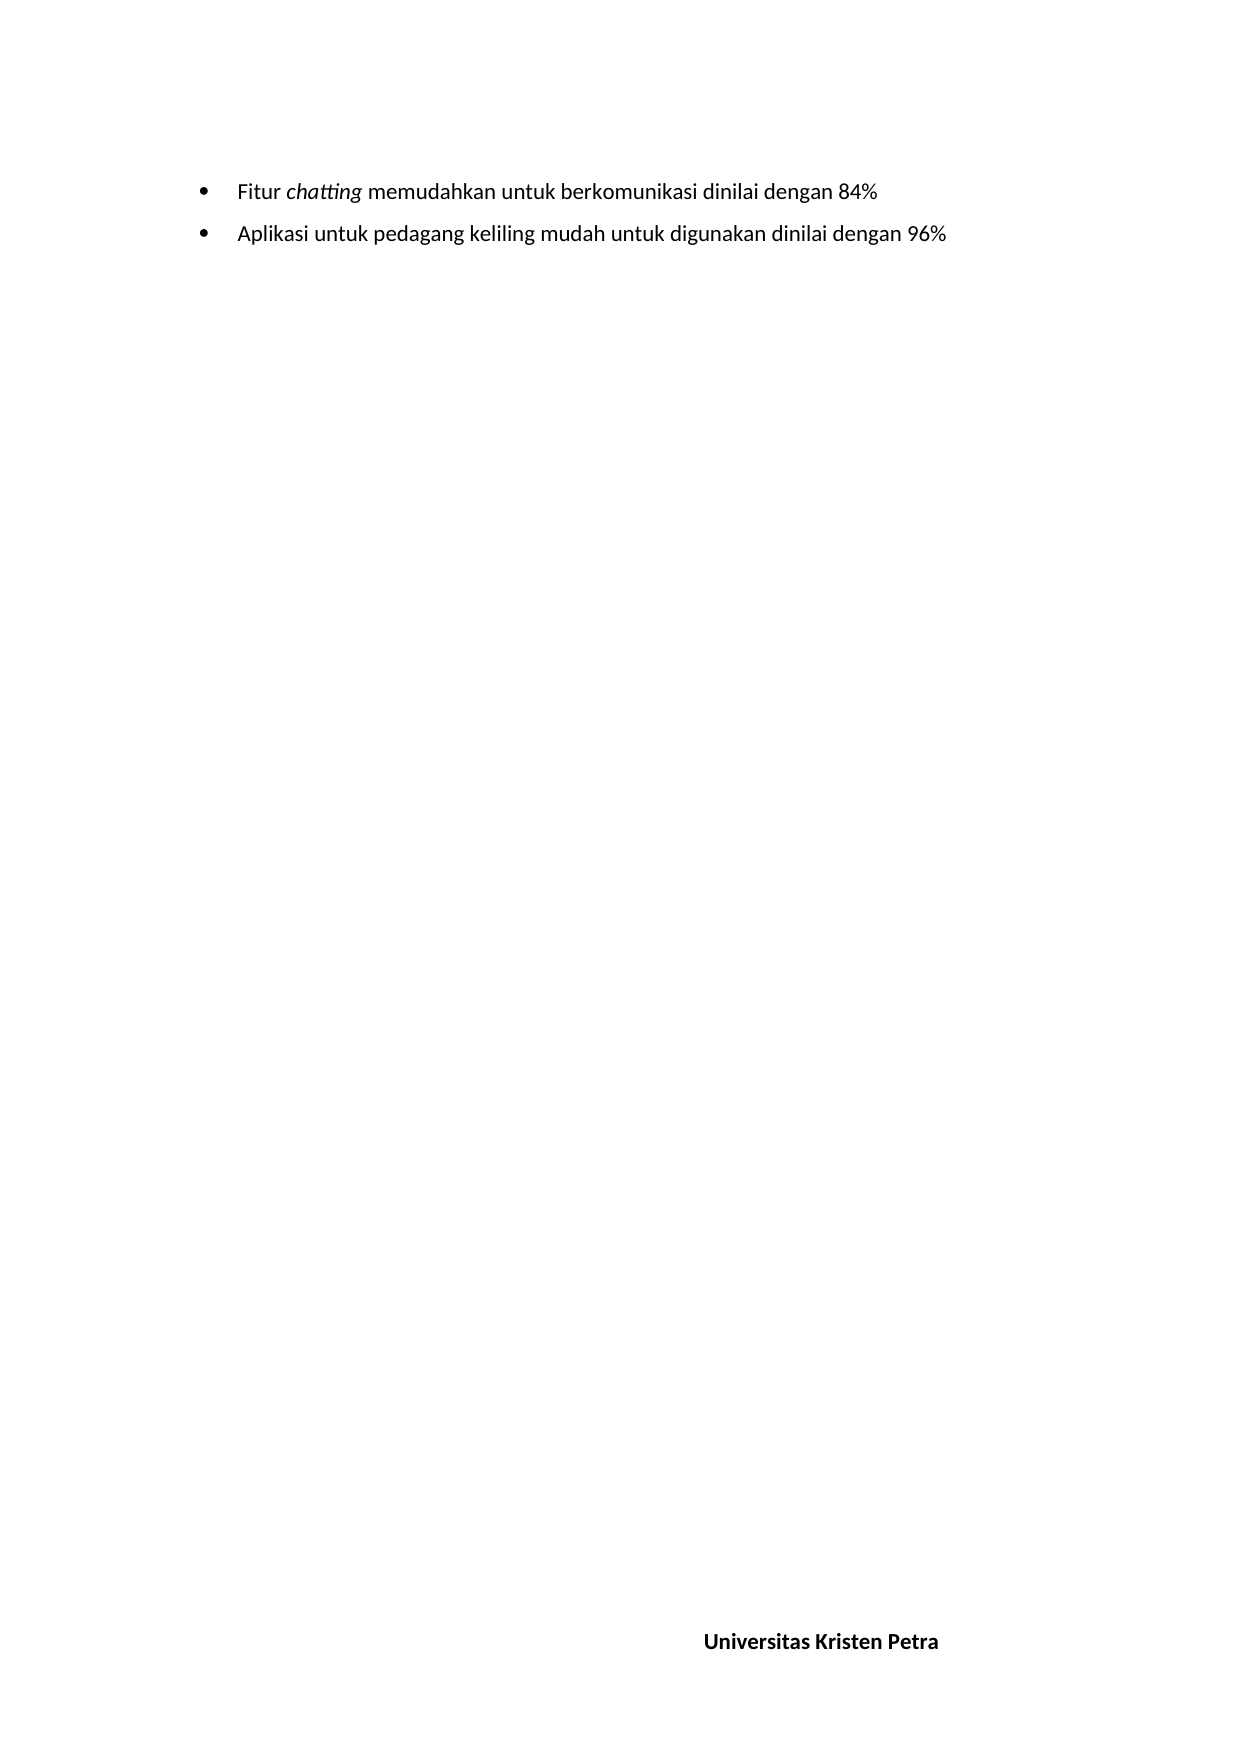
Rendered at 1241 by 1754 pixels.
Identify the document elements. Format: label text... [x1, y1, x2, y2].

list Aplikasi untuk pedagang keliling mudah untuk digunakan dinilai dengan 96% [200, 219, 1063, 247]
list Fitur chatting memudahkan untuk berkomunikasi dinilai dengan 84% [200, 177, 1063, 205]
